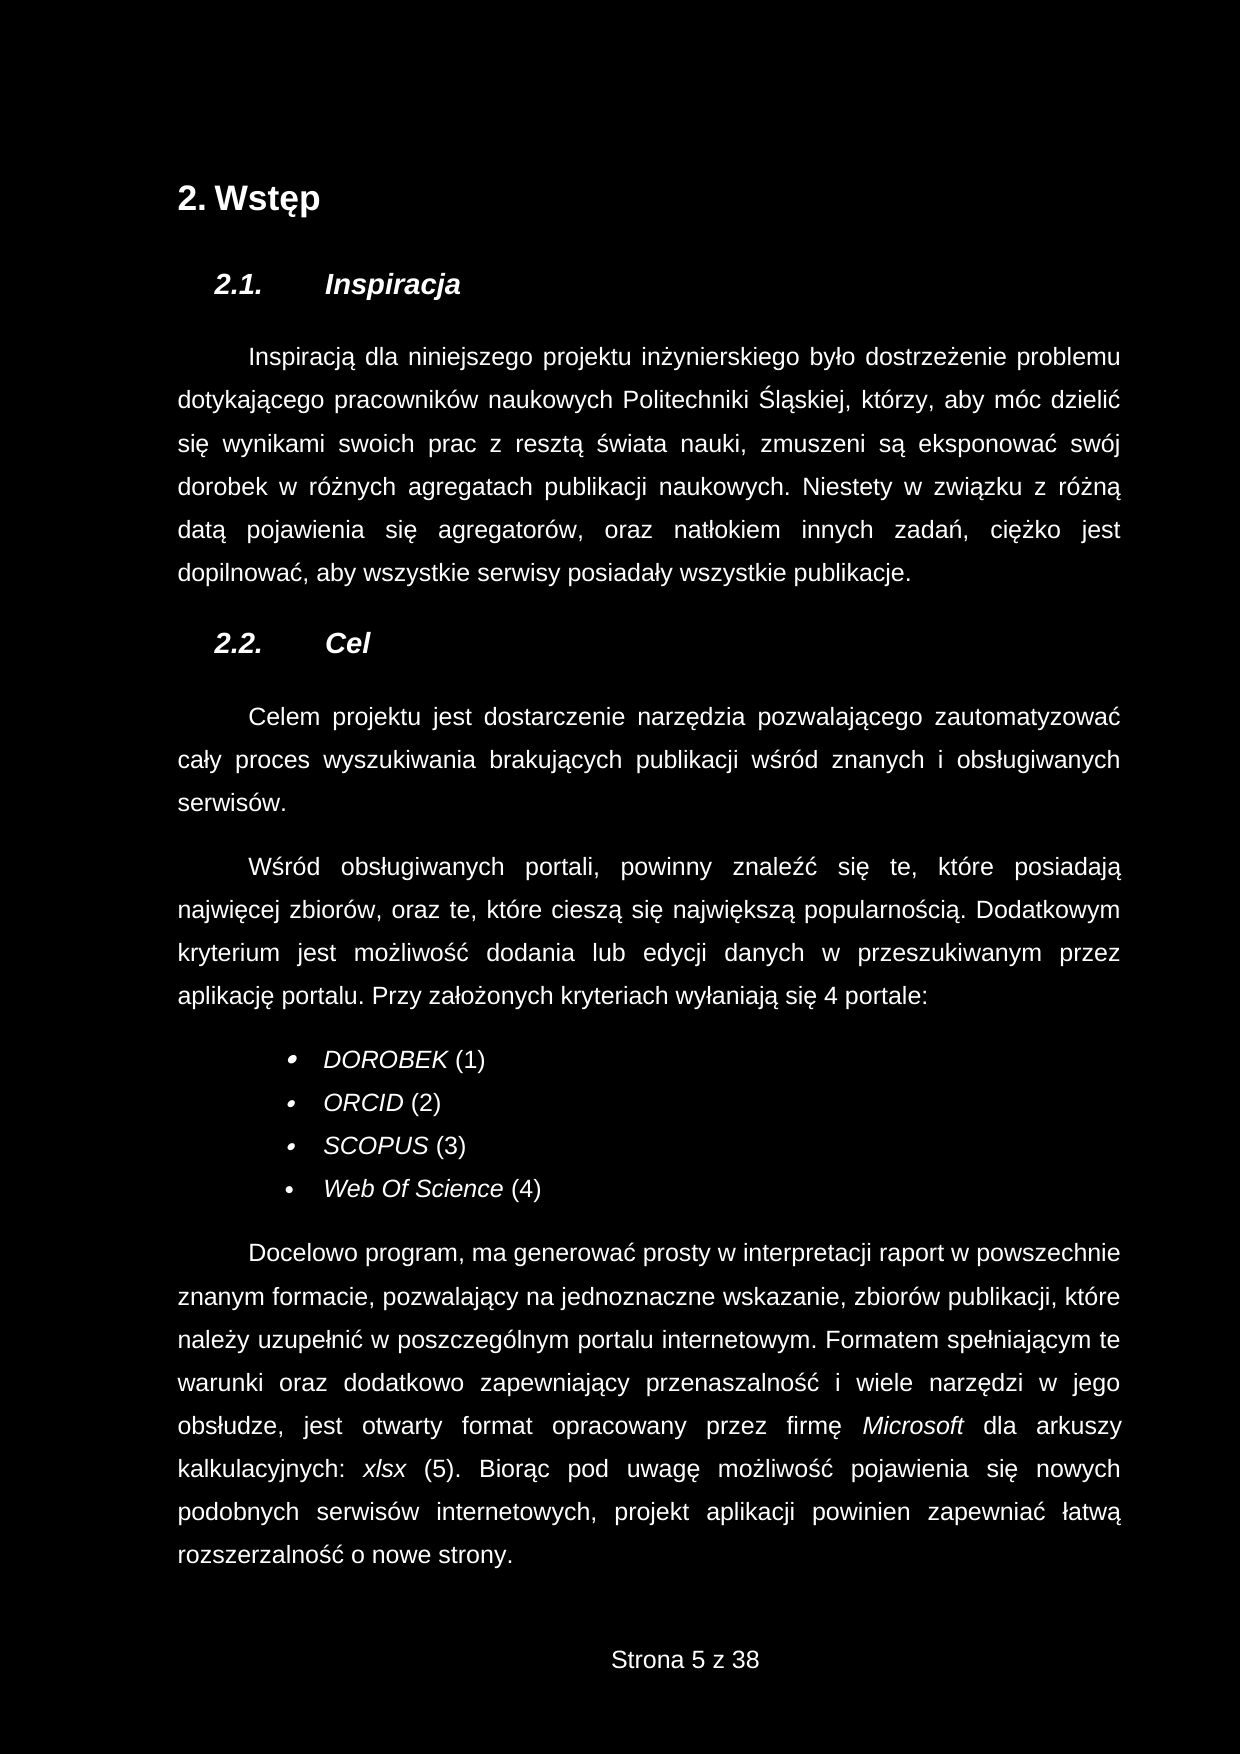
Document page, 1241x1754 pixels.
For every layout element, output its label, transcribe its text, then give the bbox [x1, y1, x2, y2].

list SCOPUS [286, 1131, 1122, 1160]
text Celem projektu jest dostarczenie narzędzia pozwalającego zautomatyzować cały proces wyszukiwania brakujących publikacji wśród znanych i obsługiwanych serwisów. [177, 701, 1122, 816]
list DOROBEK [286, 1045, 1122, 1074]
subtitle Cel [214, 626, 1122, 660]
list ORCID [286, 1088, 1122, 1117]
text Wśród obsługiwanych portali, powinny znaleźć się te, które posiadają najwięcej zbiorów, oraz te, które cieszą się największą popularnością. Dodatkowym kryterium jest możliwość dodania lub edycji danych w przeszukiwanym przez aplikację portalu. Przy założonych kryteriach wyłaniają się 4 portale: [177, 852, 1122, 1010]
subtitle Wstęp [177, 177, 1122, 218]
text Inspiracją dla niniejszego projektu inżynierskiego było dostrzeżenie problemu dotykającego pracowników naukowych Politechniki Śląskiej, którzy, aby móc dzielić się wynikami swoich prac z resztą świata nauki, zmuszeni są eksponować swój dorobek w różnych agregatach publikacji naukowych. Niestety w związku z różną datą pojawienia się agregatorów, oraz natłokiem innych zadań, ciężko jest dopilnować, aby wszystkie serwisy posiadały wszystkie publikacje. [177, 342, 1122, 587]
list Web Of Science [286, 1174, 1122, 1203]
subtitle Inspiracja [214, 267, 1122, 301]
text Docelowo program, ma generować prosty w interpretacji raport w powszechnie znanym formacie, pozwalający na jednoznaczne wskazanie, zbiorów publikacji, które należy uzupełnić w poszczególnym portalu internetowym. Formatem spełniającym te warunki oraz dodatkowo zapewniający przenaszalność i wiele narzędzi w jego obsłudze, jest otwarty format opracowany przez firmę Microsoft dla arkuszy kalkulacyjnych: xlsx. Biorąc pod uwagę możliwość pojawienia się nowych podobnych serwisów internetowych, projekt aplikacji powinien zapewniać łatwą rozszerzalność o nowe strony. [177, 1238, 1122, 1569]
